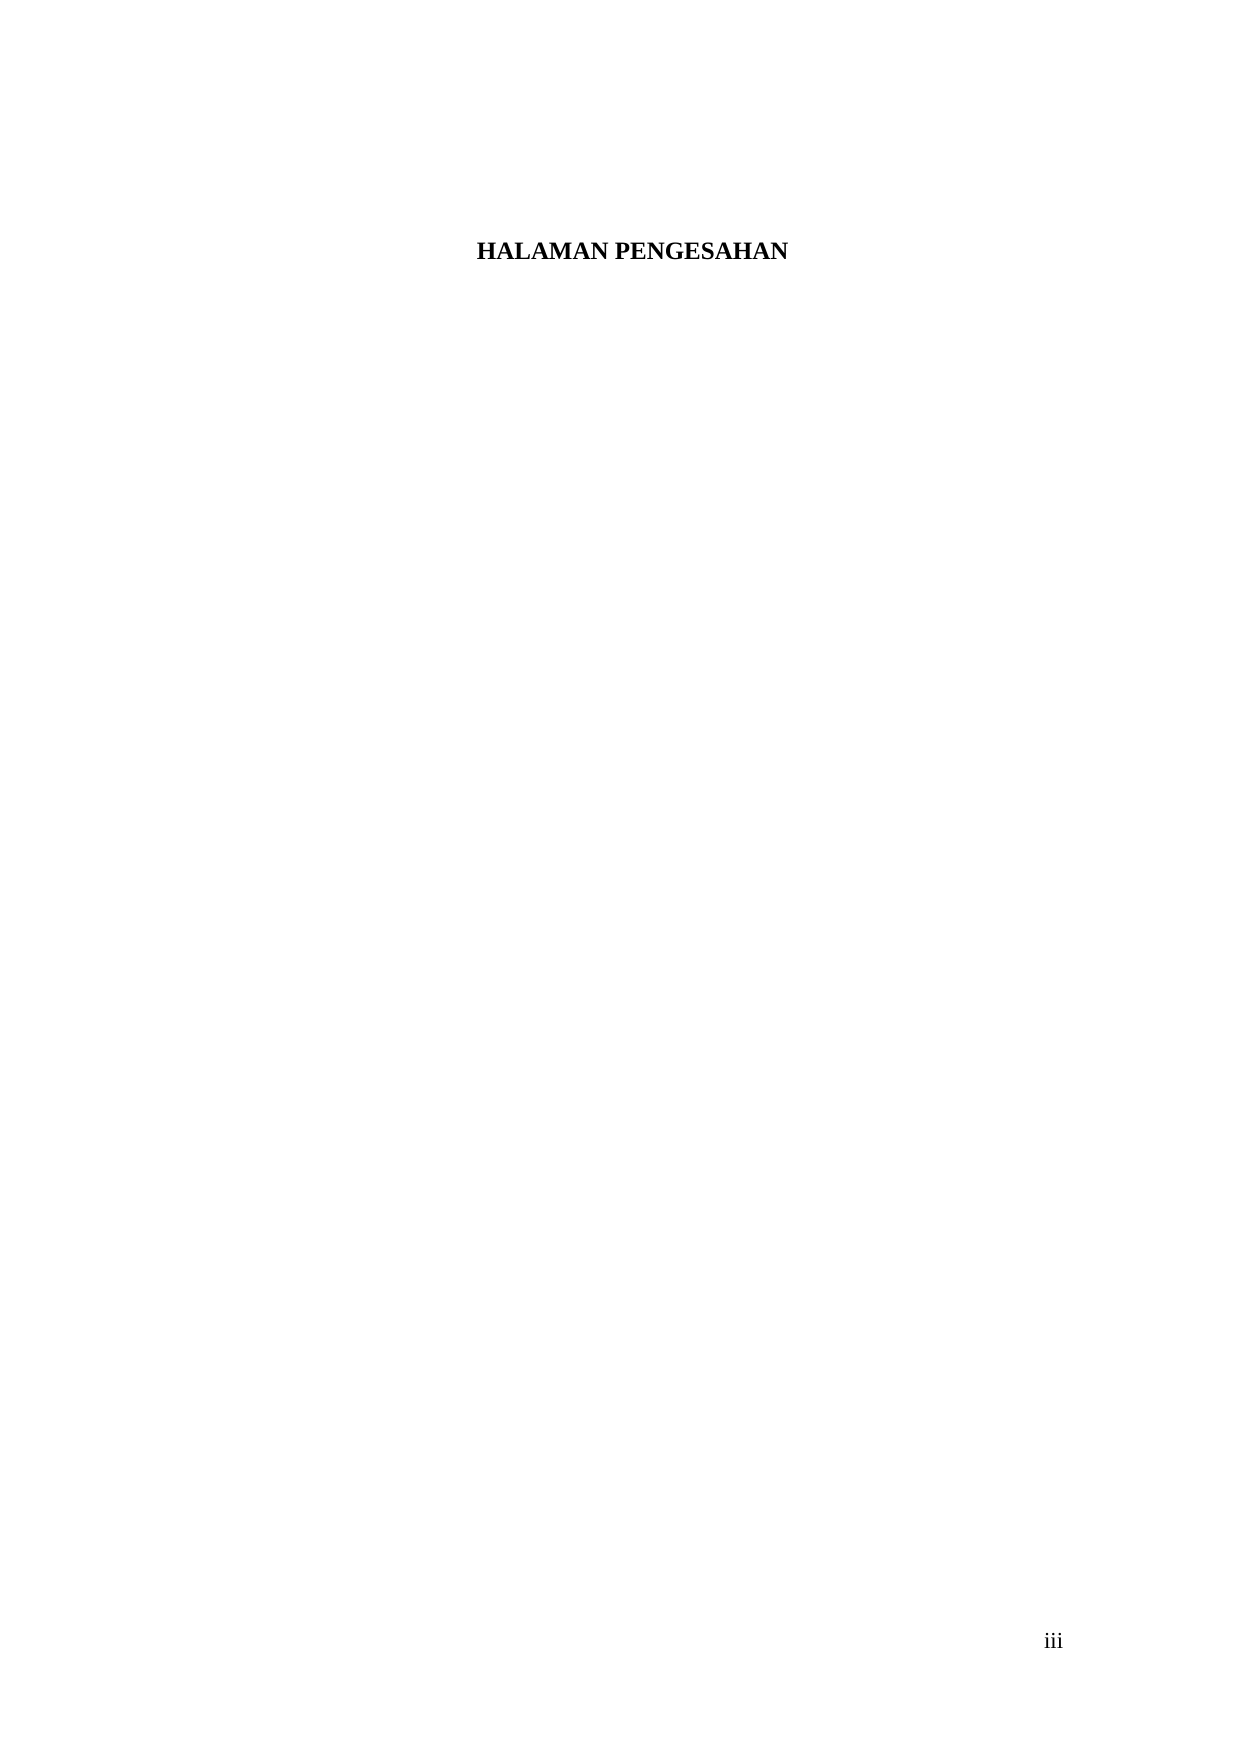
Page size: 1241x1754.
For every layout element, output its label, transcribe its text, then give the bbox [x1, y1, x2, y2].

subtitle HALAMAN PENGESAHAN [256, 236, 1009, 265]
